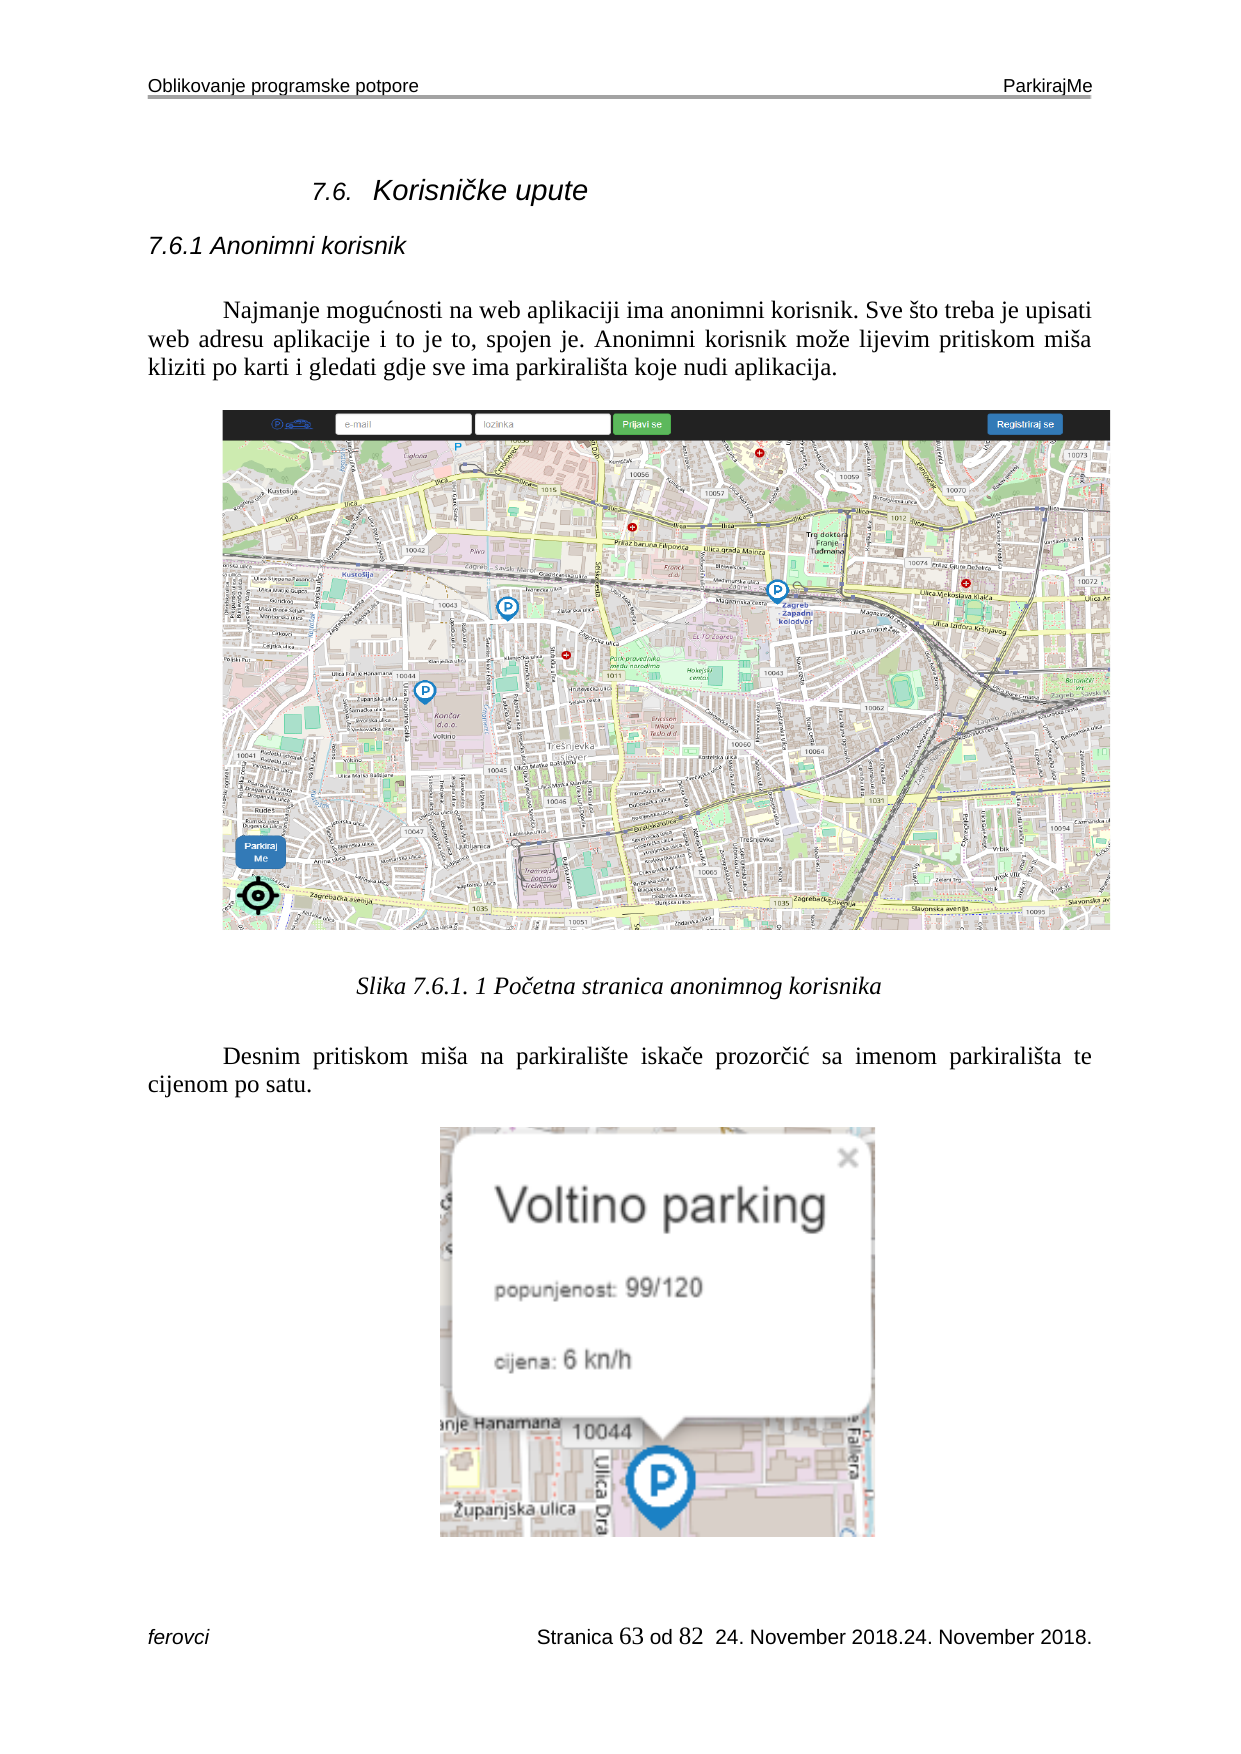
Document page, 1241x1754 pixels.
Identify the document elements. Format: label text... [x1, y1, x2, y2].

picture [222, 410, 1110, 930]
subtitle 7.6.1 Anonimni korisnik [148, 231, 1093, 260]
picture [147, 95, 1092, 99]
text Najmanje mogućnosti na web aplikaciji ima anonimni korisnik. Sve što treba je upisati web adresu aplikacije i to je to, spojen je. Anonimni korisnik može lijevim pritiskom miša kliziti po karti i gledati gdje sve ima parkirališta koje nudi aplikacija. [148, 295, 1093, 381]
subtitle Korisničke upute [252, 173, 1093, 206]
text Desnim pritiskom miša na parkiralište iskače prozorčić sa imenom parkirališta te cijenom po satu. [148, 1041, 1093, 1098]
picture [440, 1127, 876, 1537]
text Slika 7.6.1. 1 Početna stranica anonimnog korisnika [148, 971, 1093, 999]
